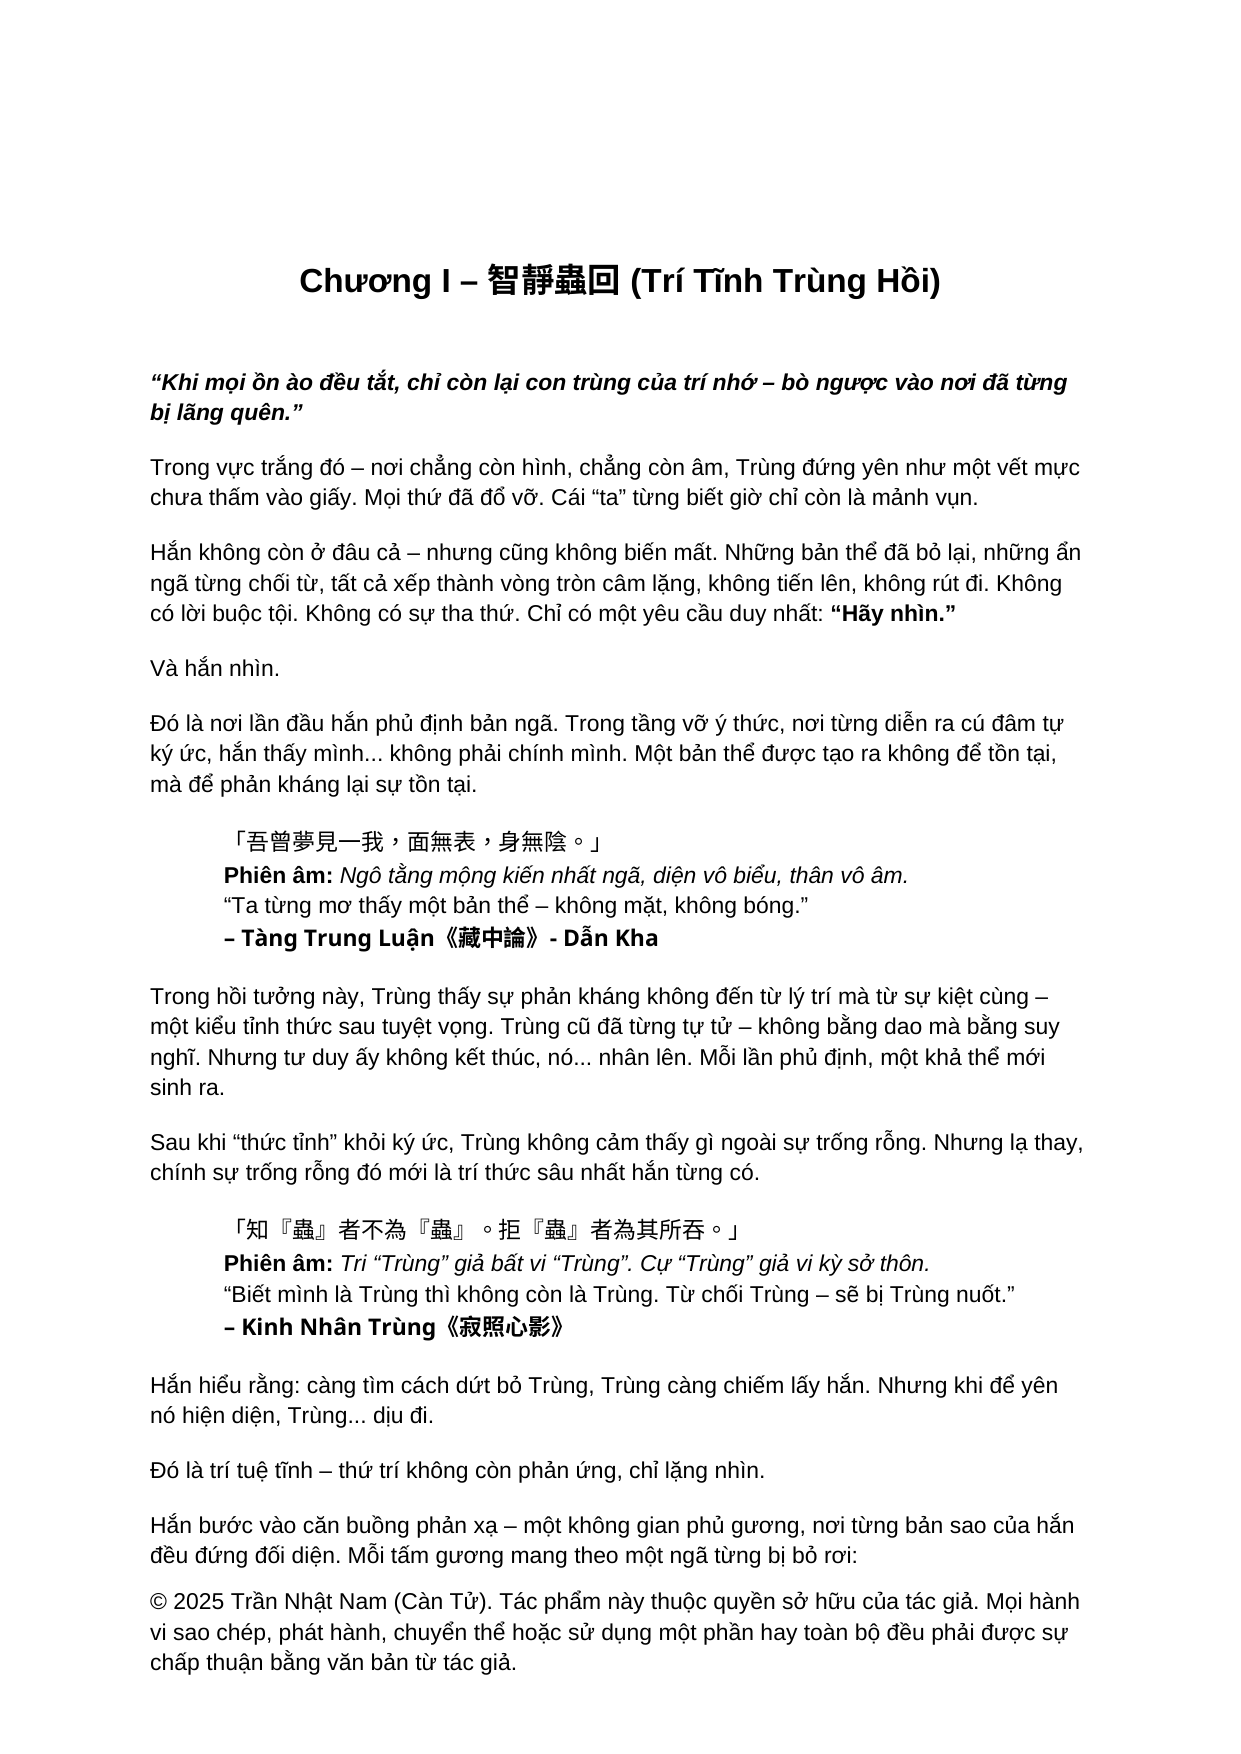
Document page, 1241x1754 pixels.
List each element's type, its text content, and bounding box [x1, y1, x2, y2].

text Hắn hiểu rằng: càng tìm cách dứt bỏ Trùng, Trùng càng chiếm lấy hắn. Nhưng khi để yên nó hiện diện, Trùng... dịu đi. [150, 1372, 1090, 1428]
subtitle Chương I – 智靜蟲回 (Trí Tĩnh Trùng Hồi) [150, 261, 1090, 299]
text Phiên âm: Ngô tằng mộng kiến nhất ngã, diện vô biểu, thân vô âm. [150, 862, 1090, 888]
text 「知『蟲』者不為『蟲』。拒『蟲』者為其所吞。」 [224, 1214, 1090, 1246]
text Phiên âm: Tri “Trùng” giả bất vi “Trùng”. Cự “Trùng” giả vi kỳ sở thôn. [224, 1250, 1090, 1277]
text Hắn bước vào căn buồng phản xạ – một không gian phủ gương, nơi từng bản sao của hắn đều đứng đối diện. Mỗi tấm gương mang theo một ngã từng bị bỏ rơi: [150, 1512, 1090, 1569]
text Đó là trí tuệ tĩnh – thứ trí không còn phản ứng, chỉ lặng nhìn. [150, 1457, 1090, 1483]
text Hắn không còn ở đâu cả – nhưng cũng không biến mất. Những bản thể đã bỏ lại, những ẩn ngã từng chối từ, tất cả xếp thành vòng tròn câm lặng, không tiến lên, không rút đi. Không có lời buộc tội. Không có sự tha thứ. Chỉ có một yêu cầu duy nhất: “Hãy nhìn.” [150, 539, 1090, 626]
text “Khi mọi ồn ào đều tắt, chỉ còn lại con trùng của trí nhớ – bò ngược vào nơi đã từng bị lãng quên.” [150, 368, 1090, 425]
text Sau khi “thức tỉnh” khỏi ký ức, Trùng không cảm thấy gì ngoài sự trống rỗng. Nhưng lạ thay, chính sự trống rỗng đó mới là trí thức sâu nhất hắn từng có. [150, 1129, 1090, 1186]
text Đó là nơi lần đầu hắn phủ định bản ngã. Trong tầng vỡ ý thức, nơi từng diễn ra cú đâm tự ký ức, hắn thấy mình... không phải chính mình. Một bản thể được tạo ra không để tồn tại, mà để phản kháng lại sự tồn tại. [150, 710, 1090, 797]
text “Biết mình là Trùng thì không còn là Trùng. Từ chối Trùng – sẽ bị Trùng nuốt.” [224, 1281, 1090, 1307]
text 「吾曾夢見一我，面無表，身無陰。」 [150, 826, 1090, 857]
text Trong vực trắng đó – nơi chẳng còn hình, chẳng còn âm, Trùng đứng yên như một vết mực chưa thấm vào giấy. Mọi thứ đã đổ vỡ. Cái “ta” từng biết giờ chỉ còn là mảnh vụn. [150, 454, 1090, 511]
text – Tàng Trung Luận《藏中論》- Dẫn Kha [150, 922, 1090, 953]
text “Ta từng mơ thấy một bản thể – không mặt, không bóng.” [150, 892, 1090, 918]
text Trong hồi tưởng này, Trùng thấy sự phản kháng không đến từ lý trí mà từ sự kiệt cùng – một kiểu tỉnh thức sau tuyệt vọng. Trùng cũ đã từng tự tử – không bằng dao mà bằng suy nghĩ. Nhưng tư duy ấy không kết thúc, nó... nhân lên. Mỗi lần phủ định, một khả thể mới sinh ra. [150, 983, 1090, 1100]
text – Kinh Nhân Trùng《寂照心影》 [224, 1311, 1090, 1342]
text Và hắn nhìn. [150, 655, 1090, 681]
